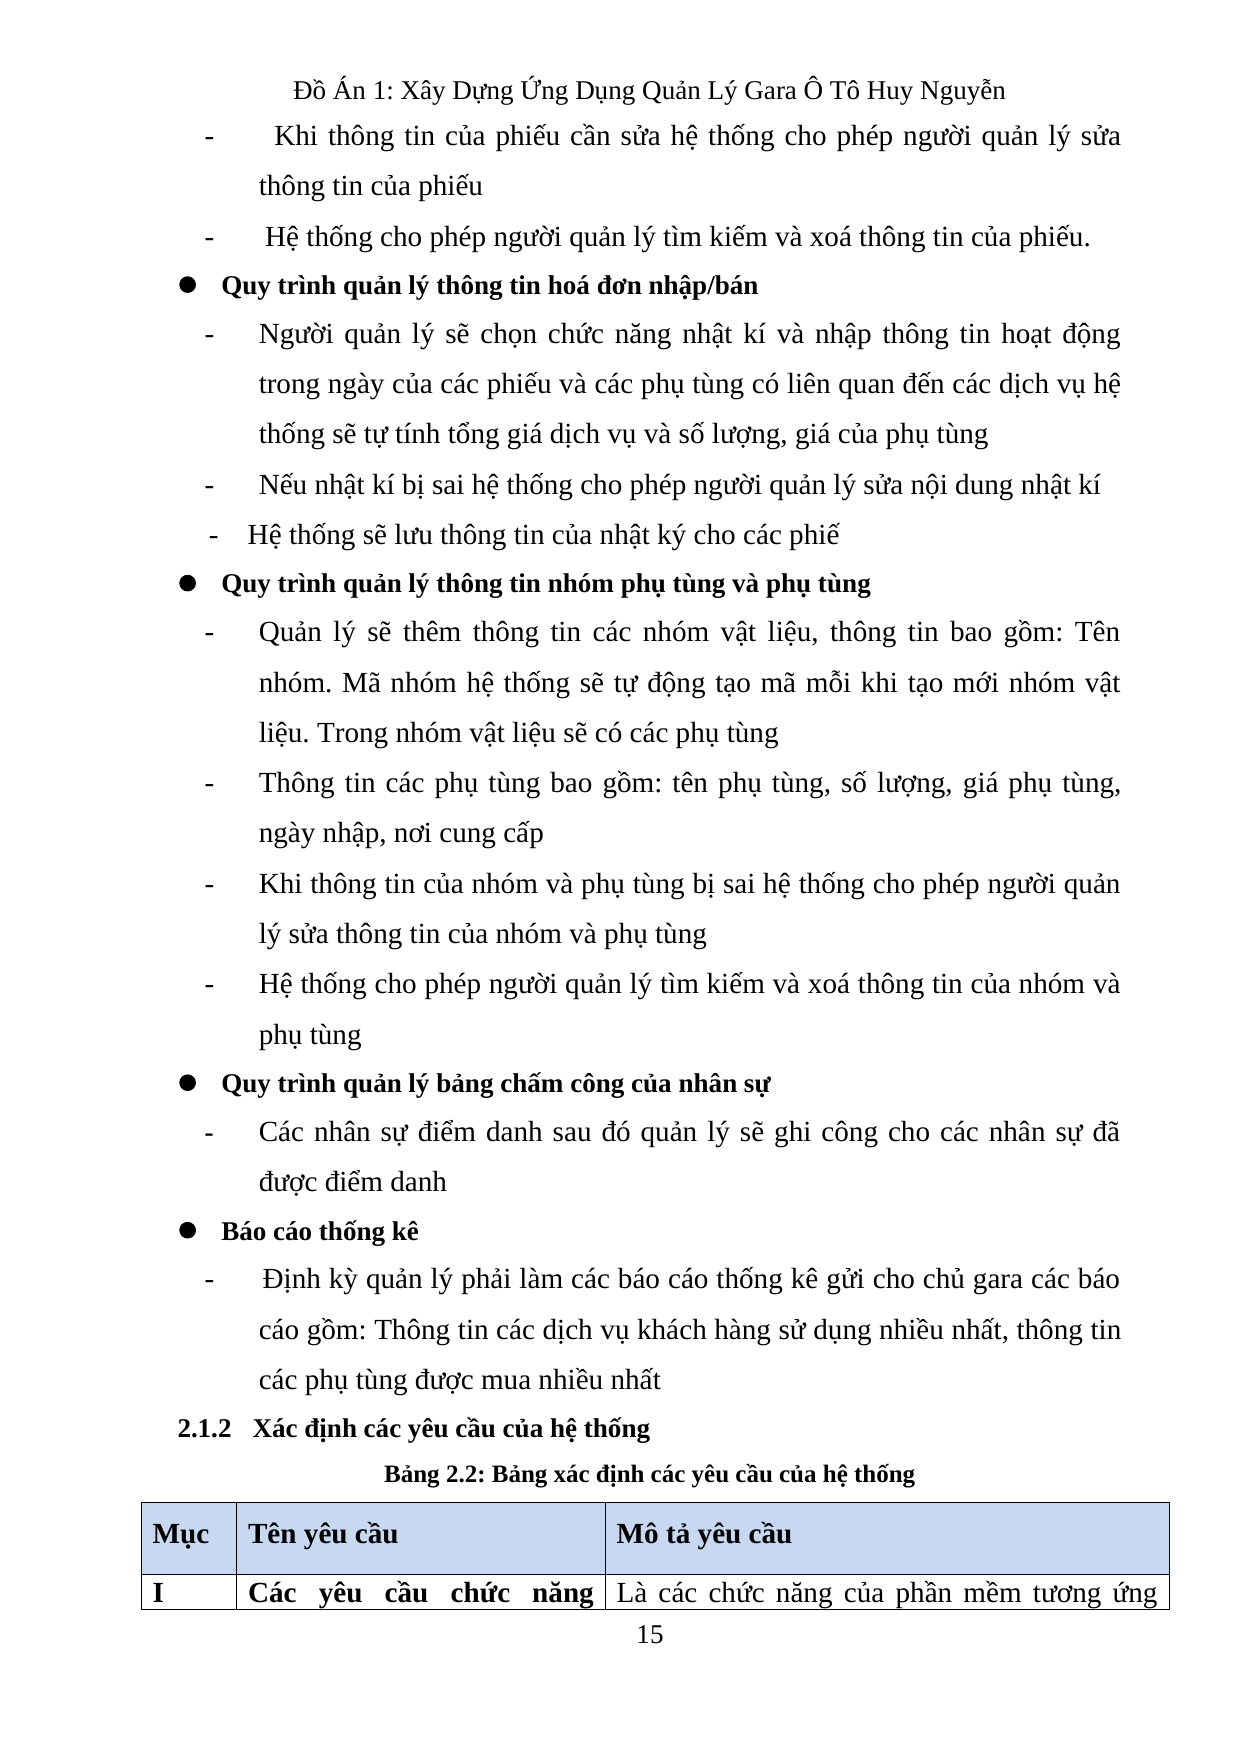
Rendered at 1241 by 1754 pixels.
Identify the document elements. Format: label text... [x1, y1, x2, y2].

subtitle Xác định các yêu cầu của hệ thống [177, 1412, 1122, 1444]
list Quản lý sẽ thêm thông tin các nhóm vật liệu, thông tin bao gồm: Tên nhóm. Mã nhóm hệ thống sẽ tự động tạo mã mỗi khi tạo mới nhóm vật liệu. Trong nhóm vật liệu sẽ có các phụ tùng [204, 614, 1122, 748]
list Khi thông tin của nhóm và phụ tùng bị sai hệ thống cho phép người quản lý sửa thông tin của nhóm và phụ tùng [204, 866, 1122, 950]
text Bảng 2.2: Bảng xác định các yêu cầu của hệ thống [177, 1459, 1122, 1488]
table_header Tên yêu cầu [237, 1503, 605, 1574]
list Hệ thống cho phép người quản lý tìm kiếm và xoá thông tin của nhóm và phụ tùng [204, 967, 1122, 1050]
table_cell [237, 1575, 605, 1608]
text - Hệ thống cho phép người quản lý tìm kiếm và xoá thông tin của phiếu. [204, 219, 1122, 252]
list Báo cáo thống kê [177, 1215, 1122, 1246]
list Thông tin các phụ tùng bao gồm: tên phụ tùng, số lượng, giá phụ tùng, ngày nhập, nơi cung cấp [204, 765, 1122, 849]
list Các nhân sự điểm danh sau đó quản lý sẽ ghi công cho các nhân sự đã được điểm danh [204, 1114, 1122, 1198]
list Người quản lý sẽ chọn chức năng nhật kí và nhập thông tin hoạt động trong ngày của các phiếu và các phụ tùng có liên quan đến các dịch vụ hệ thống sẽ tự tính tổng giá dịch vụ và số lượng, giá của phụ tùng [204, 316, 1122, 450]
list Quy trình quản lý thông tin hoá đơn nhập/bán [177, 269, 1122, 300]
text - Định kỳ quản lý phải làm các báo cáo thống kê gửi cho chủ gara các báo cáo gồm: Thông tin các dịch vụ khách hàng sử dụng nhiều nhất, thông tin các phụ tùng được mua nhiều nhất [204, 1262, 1122, 1396]
list Quy trình quản lý bảng chấm công của nhân sự [177, 1067, 1122, 1098]
table_cell I [142, 1575, 236, 1608]
table_header Mô tả yêu cầu [606, 1503, 1169, 1574]
text - Hệ thống sẽ lưu thông tin của nhật ký cho các phiế [150, 517, 1122, 551]
list Quy trình quản lý thông tin nhóm phụ tùng và phụ tùng [177, 567, 1122, 599]
list Nếu nhật kí bị sai hệ thống cho phép người quản lý sửa nội dung nhật kí [204, 467, 1122, 500]
table_header Mục [142, 1503, 236, 1574]
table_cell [606, 1575, 1169, 1608]
list - Khi thông tin của phiếu cần sửa hệ thống cho phép người quản lý sửa thông tin của phiếu [204, 118, 1122, 202]
